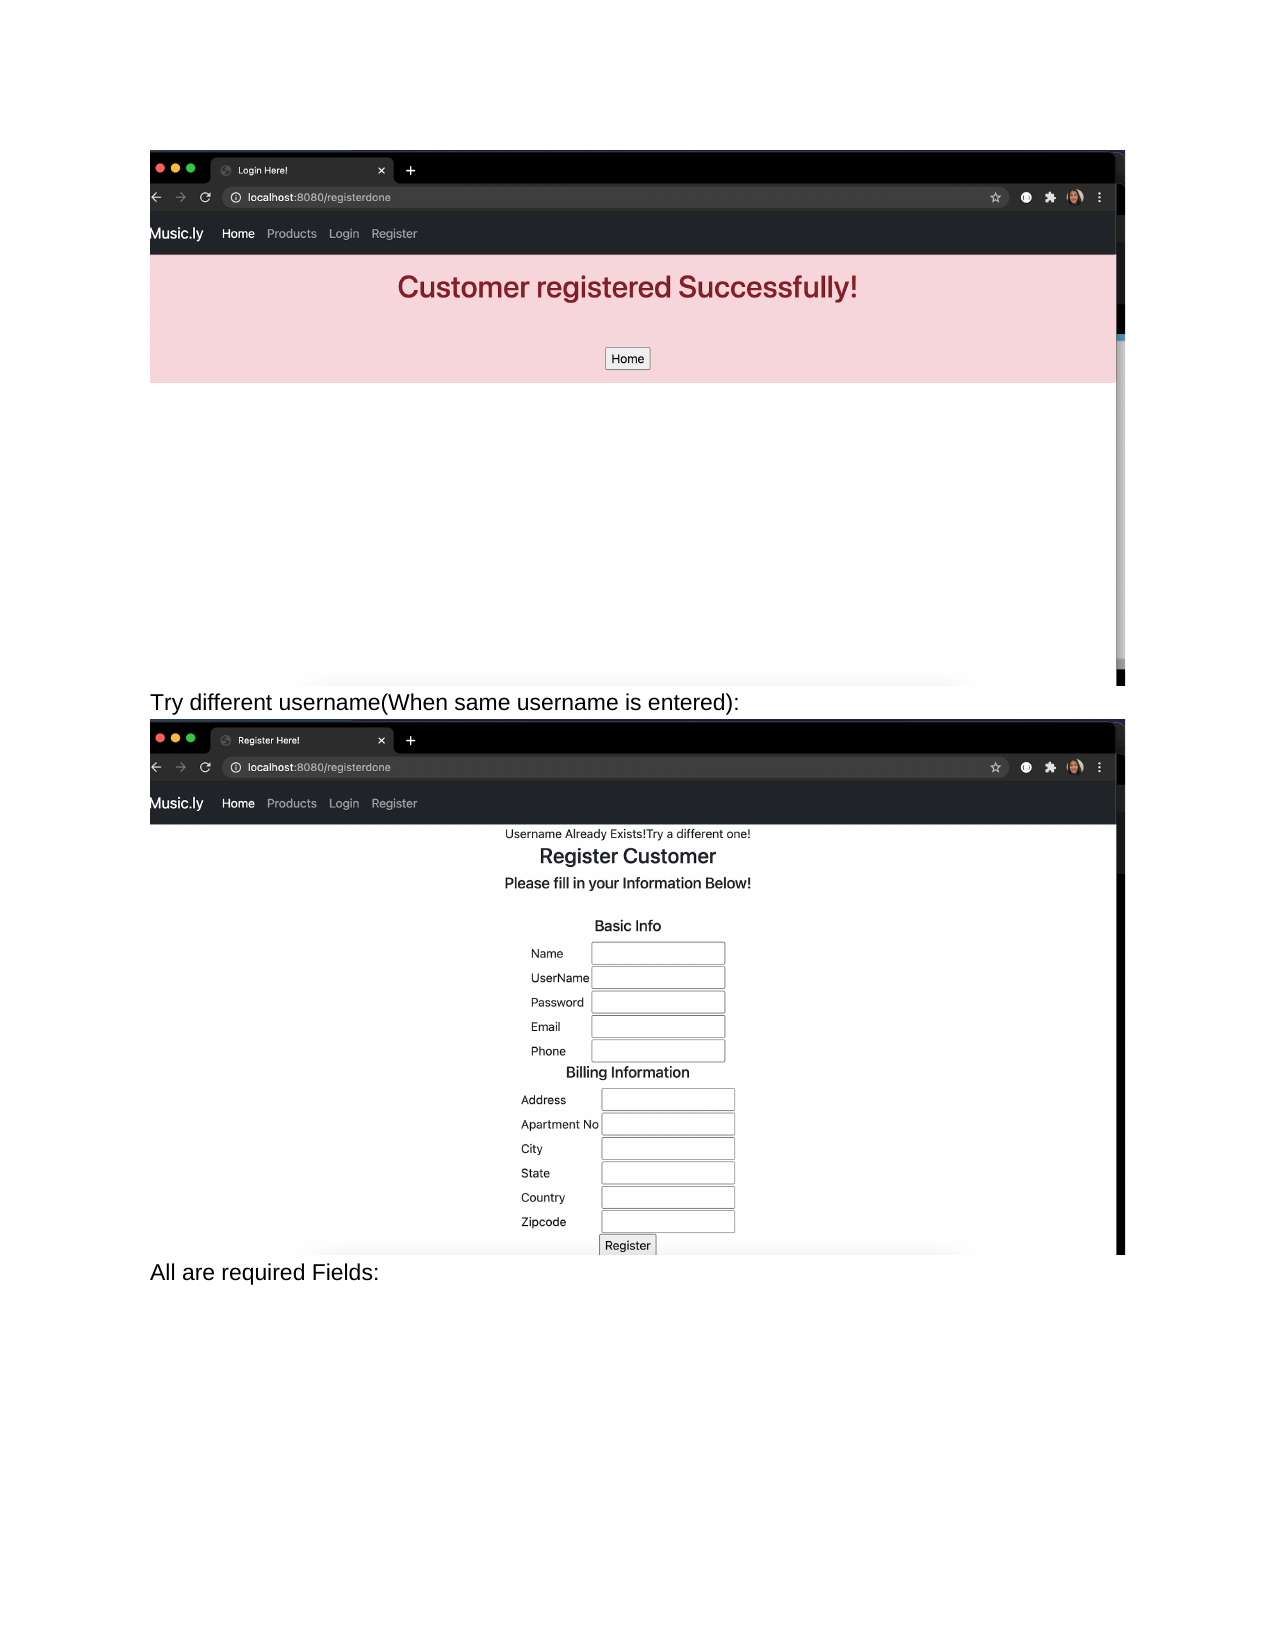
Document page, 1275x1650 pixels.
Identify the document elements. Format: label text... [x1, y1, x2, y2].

text Try different username(When same username is entered): [150, 689, 1125, 716]
picture [150, 719, 1125, 1255]
text All are required Fields: [150, 1259, 1125, 1285]
picture [150, 150, 1125, 686]
